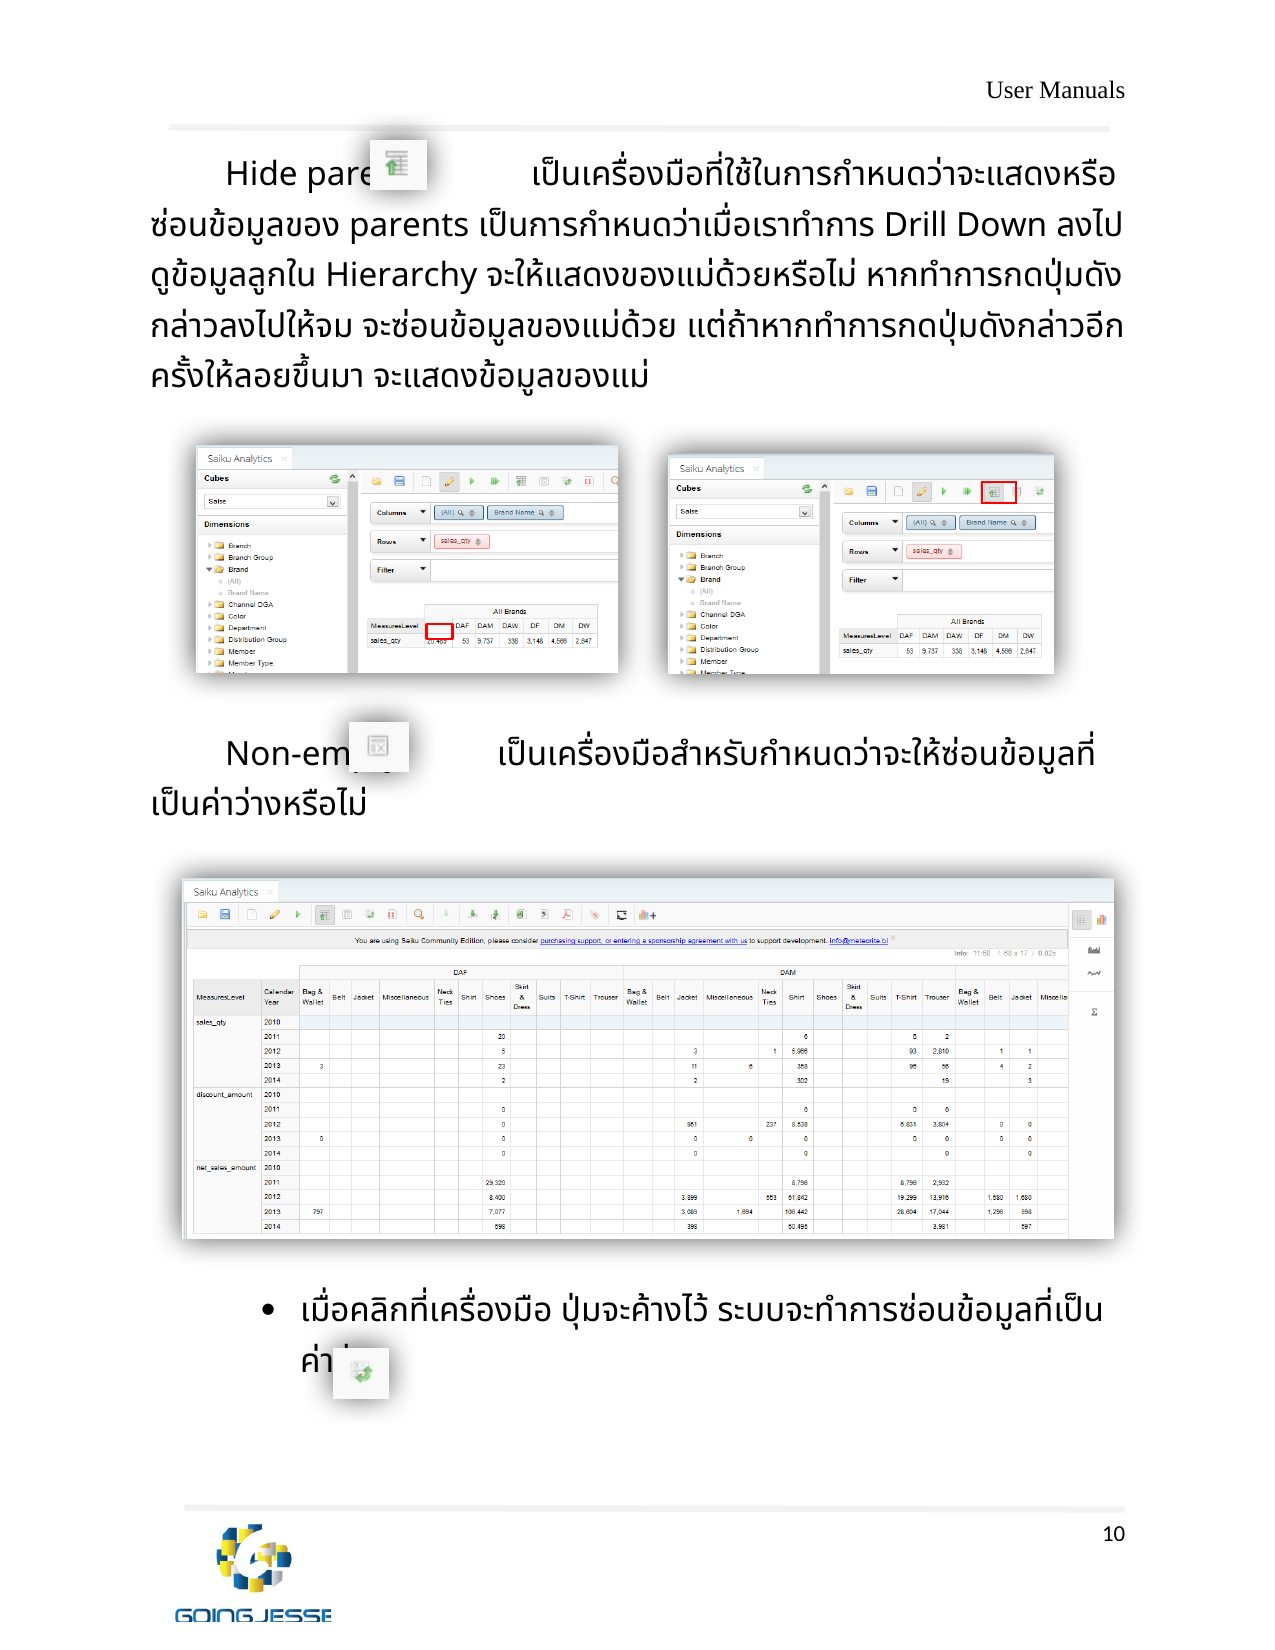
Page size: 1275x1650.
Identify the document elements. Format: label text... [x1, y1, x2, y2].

picture [181, 878, 1114, 1239]
picture [349, 722, 409, 772]
list เมื่อคลิกที่เครื่องมือ ปุ่มจะค้างไว้ ระบบจะทำการซ่อนข้อมูลที่เป็นค่าว่าง [262, 1286, 1125, 1387]
picture [333, 1348, 389, 1399]
text Hide parents เป็นเครื่องมือที่ใช้ในการกำหนดว่าจะแสดงหรือซ่อนข้อมูลของ parents เป็นการกำหนดว่าเมื่อเราทำการ Drill Down ลงไปดูข้อมูลลูกใน Hierarchy จะให้แสดงของแม่ด้วยหรือไม่ หากทำการกดปุ่มดังกล่าวลงไปให้จม จะซ่อนข้อมูลของแม่ด้วย แต่ถ้าหากทำการกดปุ่มดังกล่าวอีกครั้งให้ลอยขึ้นมา จะแสดงข้อมูลของแม่ [150, 150, 1125, 403]
text Non-empty เป็นเครื่องมือสำหรับกำหนดว่าจะให้ซ่อนข้อมูลที่เป็นค่าว่างหรือไม่ [150, 730, 1125, 831]
picture [667, 453, 1054, 674]
picture [370, 140, 427, 190]
picture [195, 445, 619, 673]
